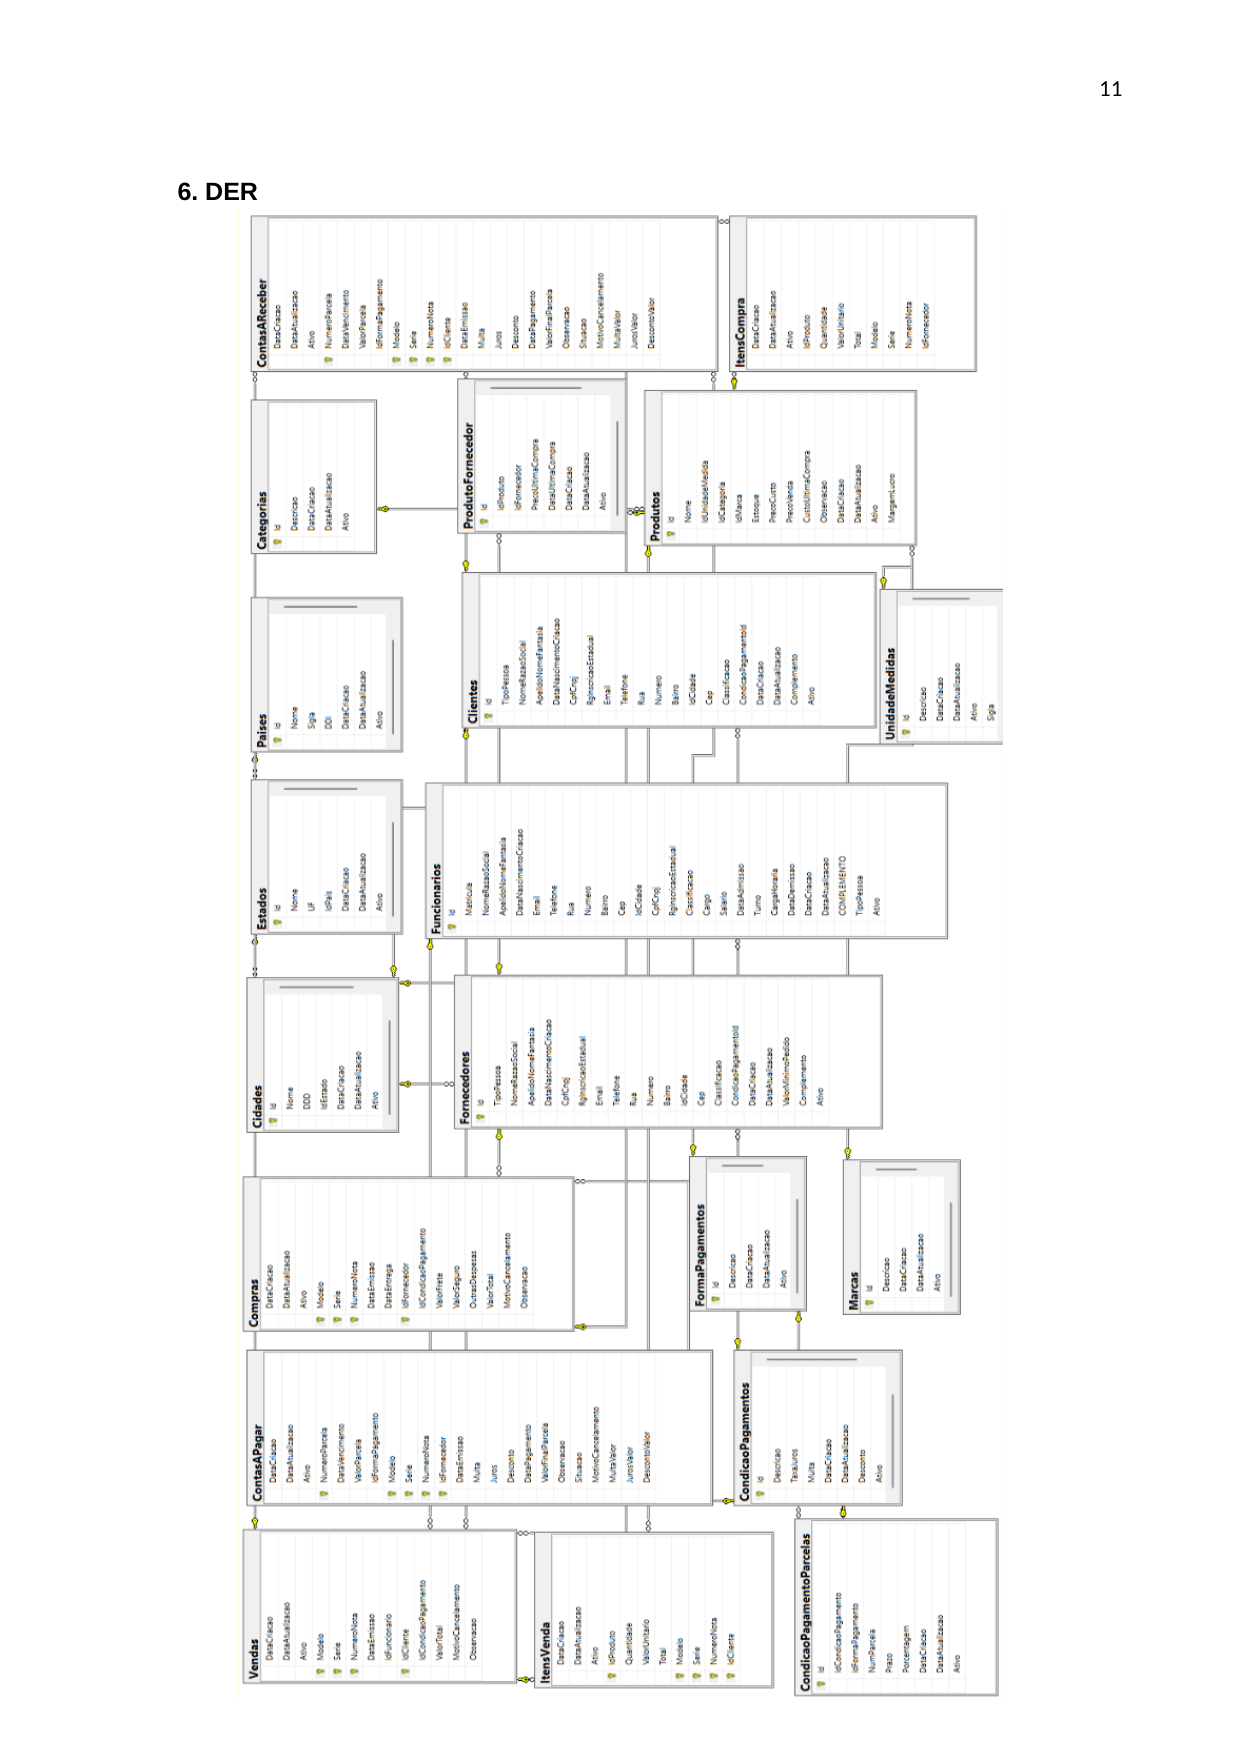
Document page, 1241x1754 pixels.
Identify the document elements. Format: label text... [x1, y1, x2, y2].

subtitle 6. DER [177, 177, 1122, 206]
picture [238, 211, 1002, 1698]
